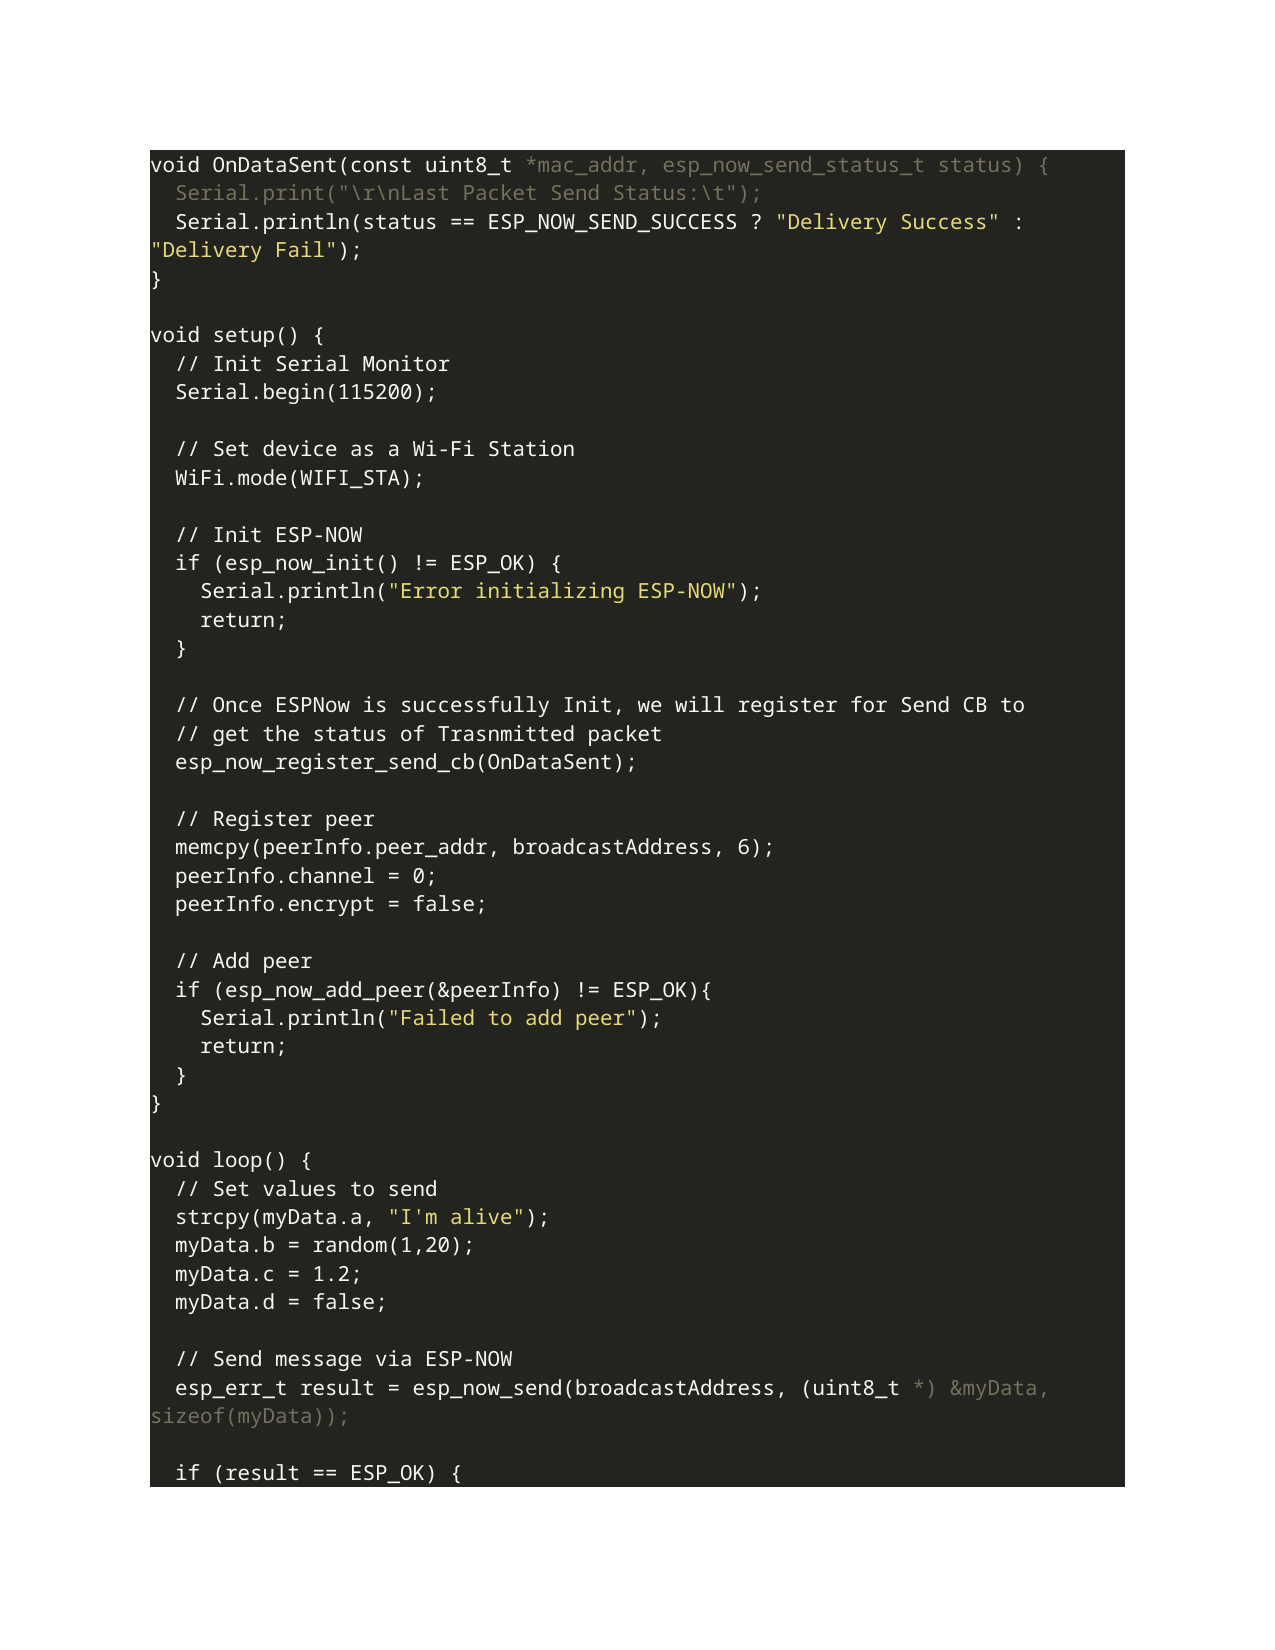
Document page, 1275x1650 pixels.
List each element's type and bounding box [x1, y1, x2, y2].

text [150, 150, 1125, 1487]
